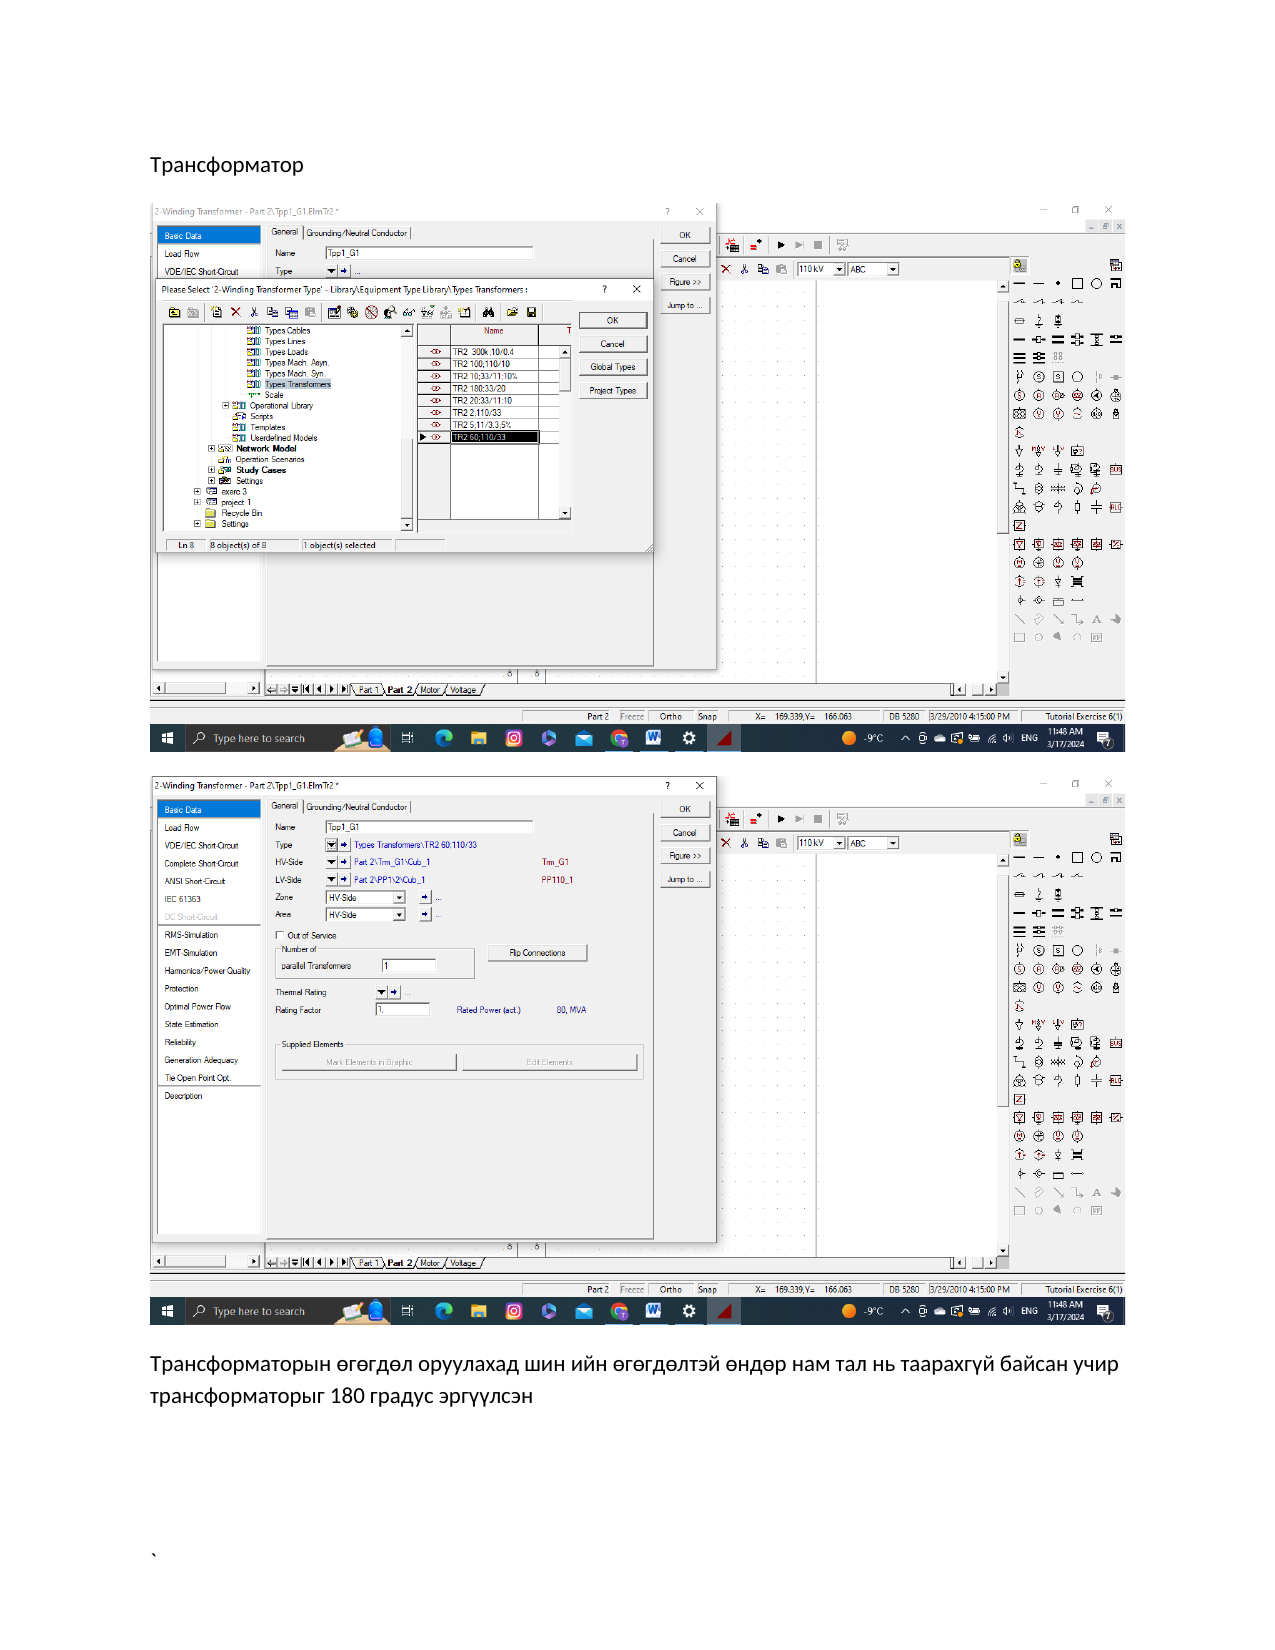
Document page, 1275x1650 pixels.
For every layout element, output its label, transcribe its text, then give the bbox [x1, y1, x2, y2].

text Трансформаторын өгөгдөл оруулахад шин ийн өгөгдөлтэй өндөр нам тал нь таарахгүй байсан учир трансформаторыг 180 градус эргүүлсэн [150, 1349, 1125, 1409]
picture [150, 776, 1125, 1325]
text Трансформатор [150, 150, 1125, 178]
picture [150, 203, 1125, 752]
